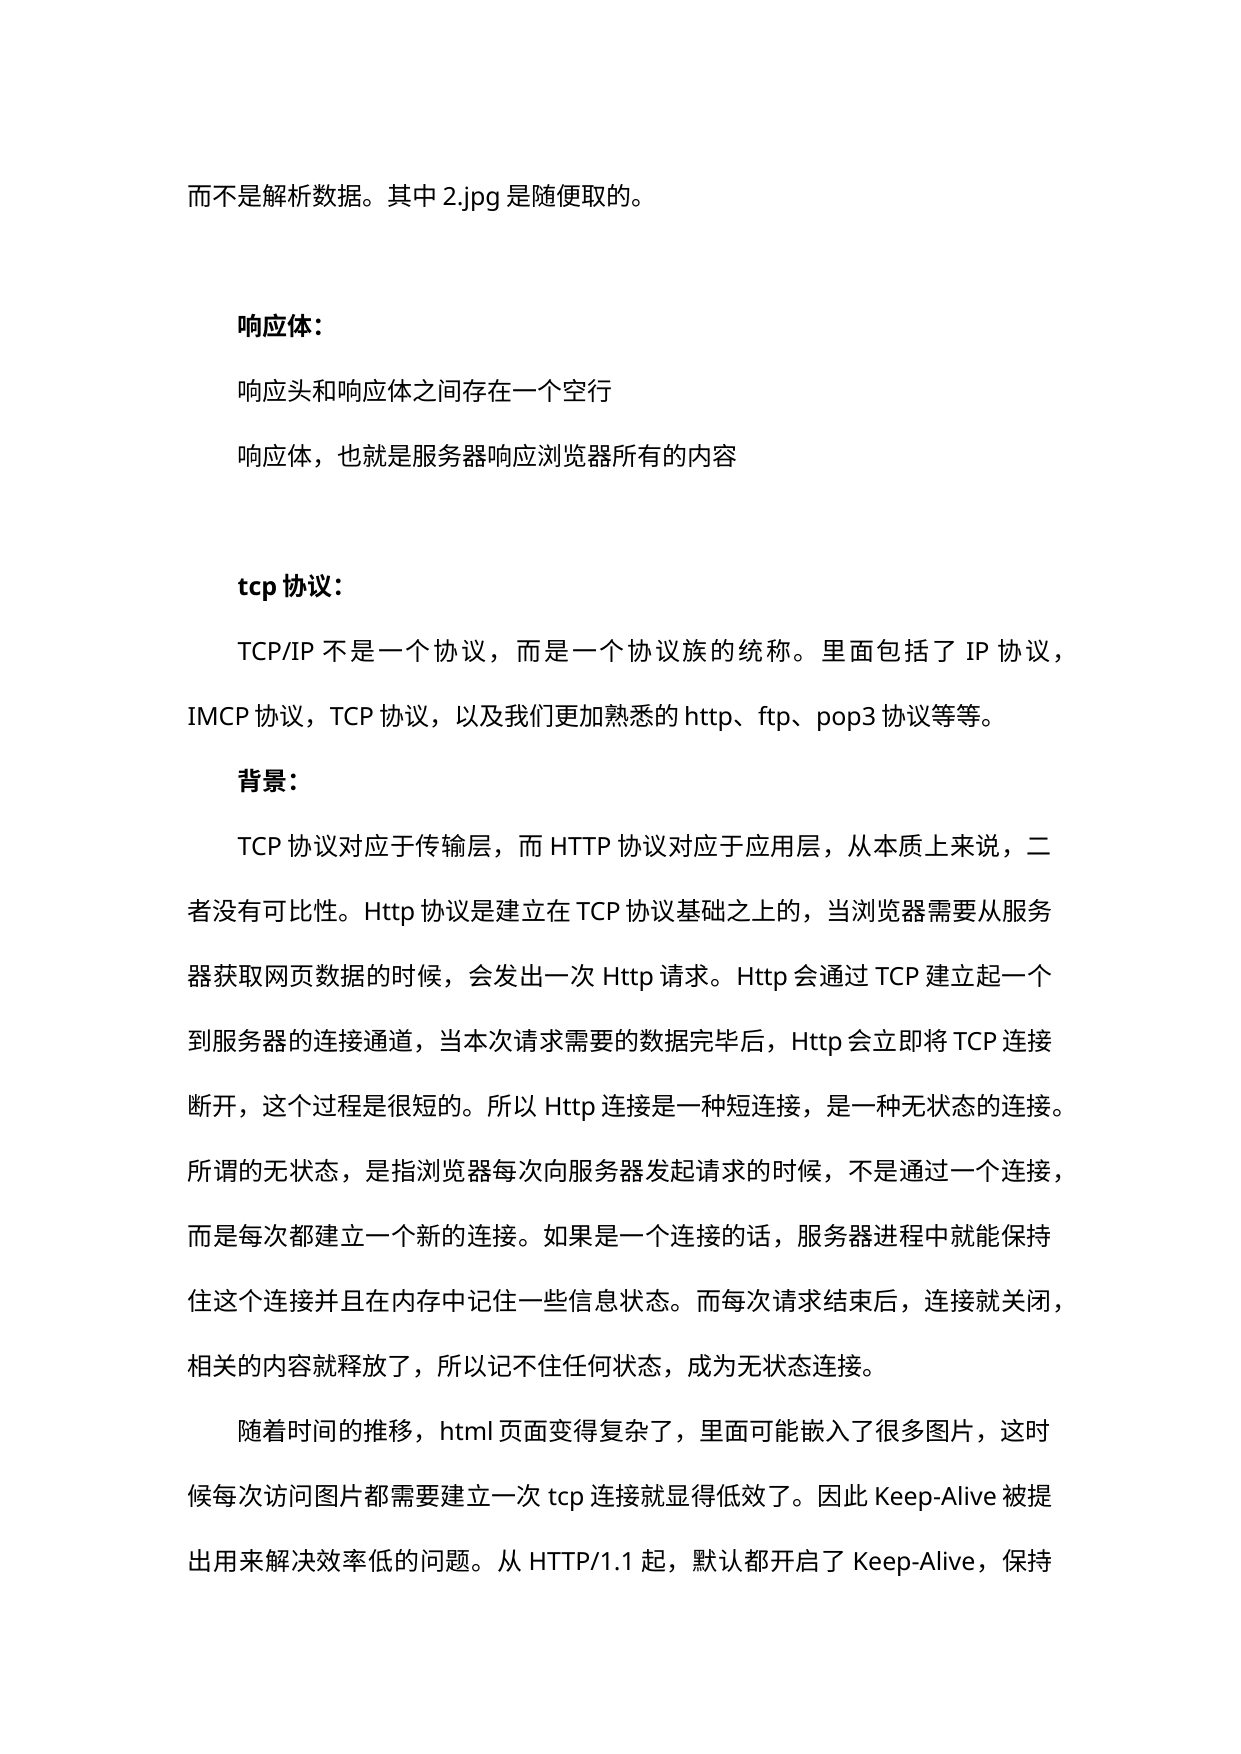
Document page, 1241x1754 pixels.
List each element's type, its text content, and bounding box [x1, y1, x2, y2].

text TCP协议对应于传输层，而HTTP协议对应于应用层，从本质上来说，二者没有可比性。Http协议是建立在TCP协议基础之上的，当浏览器需要从服务器获取网页数据的时候，会发出一次Http请求。Http会通过TCP建立起一个到服务器的连接通道，当本次请求需要的数据完毕后，Http会立即将TCP连接断开，这个过程是很短的。所以Http连接是一种短连接，是一种无状态的连接。所谓的无状态，是指浏览器每次向服务器发起请求的时候，不是通过一个连接，而是每次都建立一个新的连接。如果是一个连接的话，服务器进程中就能保持住这个连接并且在内存中记住一些信息状态。而每次请求结束后，连接就关闭，相关的内容就释放了，所以记不住任何状态，成为无状态连接。 [187, 812, 1053, 1397]
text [187, 162, 1053, 227]
text 背景： [187, 747, 1053, 812]
text 响应头和响应体之间存在一个空行 [187, 357, 1053, 422]
text tcp协议： [187, 552, 1053, 617]
text 响应体： [187, 292, 1053, 357]
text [187, 1397, 1053, 1592]
text 响应体，也就是服务器响应浏览器所有的内容 [187, 422, 1053, 487]
text TCP/IP不是一个协议，而是一个协议族的统称。里面包括了IP协议，IMCP协议，TCP协议，以及我们更加熟悉的http、ftp、pop3协议等等。 [187, 617, 1053, 747]
